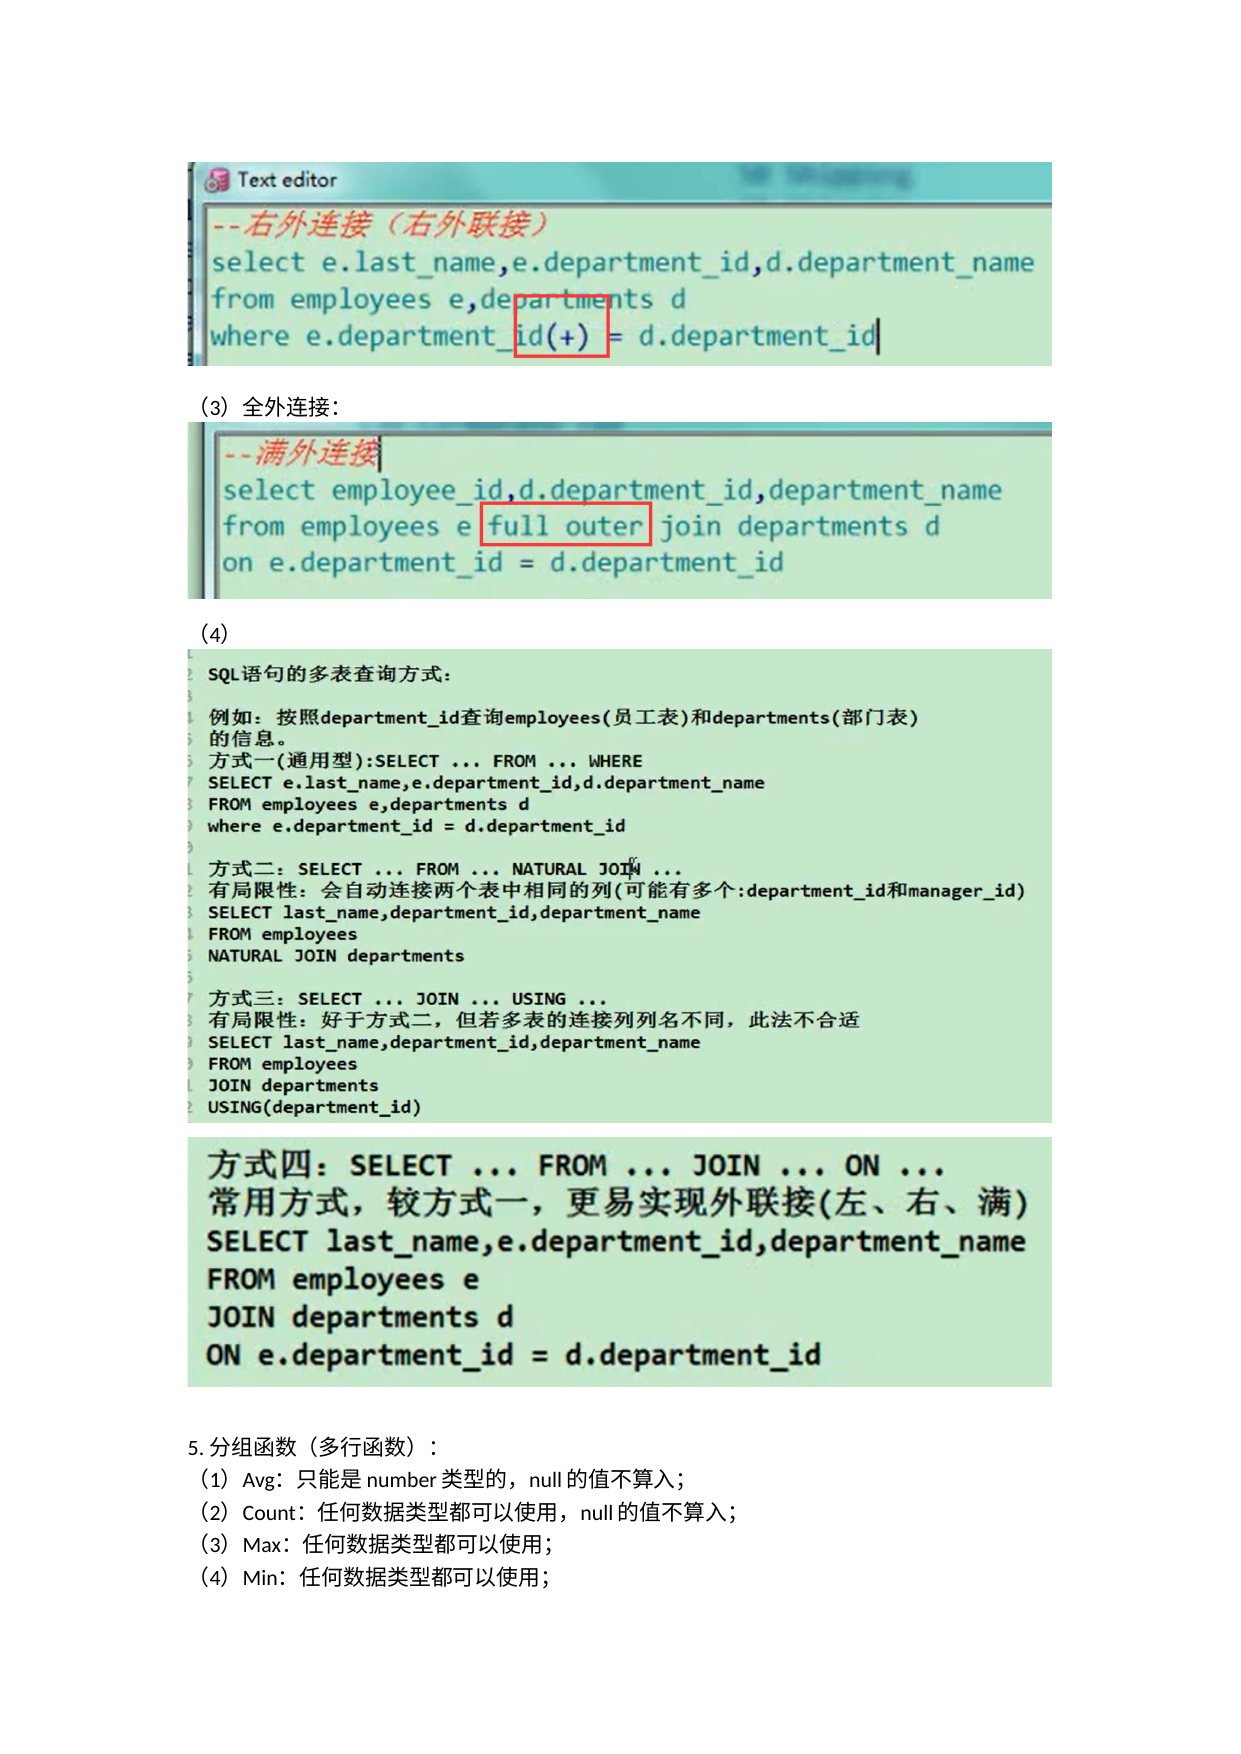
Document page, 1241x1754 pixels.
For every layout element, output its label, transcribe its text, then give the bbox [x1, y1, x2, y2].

picture [187, 162, 1052, 366]
list 分组函数（多行函数）： [187, 1429, 1053, 1462]
list Count：任何数据类型都可以使用，null的值不算入； [187, 1494, 1053, 1527]
picture [187, 649, 1053, 1123]
picture [187, 422, 1052, 599]
list Min：任何数据类型都可以使用； [187, 1559, 1053, 1592]
picture [187, 1137, 1052, 1387]
list Avg：只能是number类型的，null的值不算入； [187, 1462, 1053, 1494]
list （4） [187, 617, 1053, 649]
list 全外连接： [187, 389, 1053, 422]
list Max：任何数据类型都可以使用； [187, 1527, 1053, 1559]
